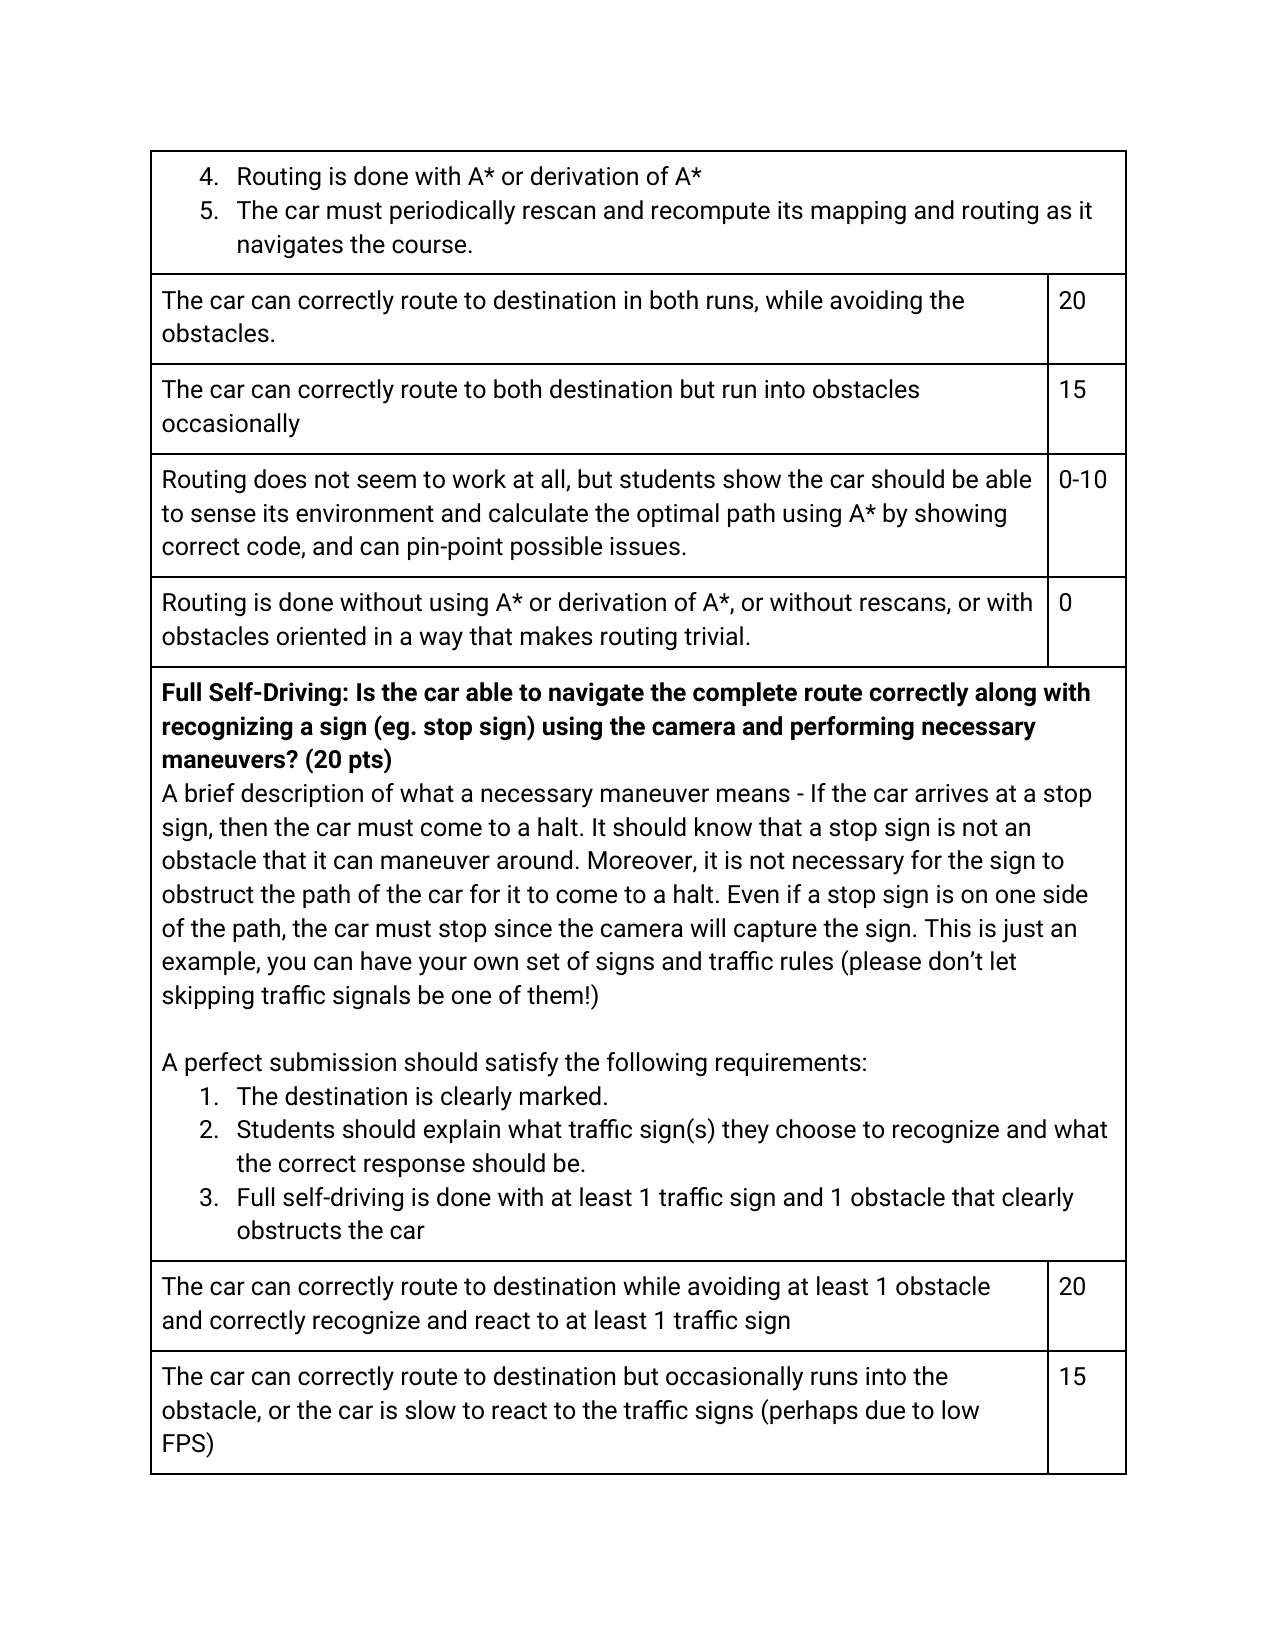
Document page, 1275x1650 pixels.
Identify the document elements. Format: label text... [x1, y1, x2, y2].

table_cell Routing is done without using A* or derivation of A*, or without rescans, or with obstacles oriented in a way that makes routing trivial. [152, 578, 1047, 666]
table_cell The car can correctly route to destination while avoiding at least 1 obstacle and correctly recognize and react to at least 1 traffic sign [152, 1262, 1047, 1350]
table_cell 15 [1049, 1352, 1125, 1473]
table_cell The car can correctly route to both destination but run into obstacles occasionally [152, 365, 1047, 453]
table_cell Routing does not seem to work at all, but students show the car should be able to sense its environment and calculate the optimal path using A* by showing correct code, and can pin-point possible issues. [152, 455, 1047, 576]
table_cell 0-10 [1049, 455, 1125, 576]
table_cell Full Self-Driving: Is the car able to navigate the complete route correctly along with recognizing a sign (eg. stop sign) using the camera and performing necessary maneuvers? (20 pts) A brief description of what a necessary maneuver means - If the car arrives at a stop sign, then the car must come to a halt. It should know that a stop sign is not an obstacle that it can maneuver around. Moreover, it is not necessary for the sign to obstruct the path of the car for it to come to a halt. Even if a stop sign is on one side of the path, the car must stop since the camera will capture the sign. This is just an example, you can have your own set of signs and traffic rules (please don’t let skipping traffic signals be one of them!) A perfect submission should satisfy the following requirements: The destination is clearly marked. Students should explain what traffic sign(s) they choose to recognize and what the correct response should be. Full self-driving is done with at least 1 traffic sign and 1 obstacle that clearly obstructs the car [152, 668, 1125, 1260]
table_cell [152, 152, 1125, 273]
table_cell 0 [1049, 578, 1125, 666]
table_cell The car can correctly route to destination in both runs, while avoiding the obstacles. [152, 275, 1047, 363]
table_cell 15 [1049, 365, 1125, 453]
table_cell 20 [1049, 275, 1125, 363]
table_cell 20 [1049, 1262, 1125, 1350]
table_cell The car can correctly route to destination but occasionally runs into the obstacle, or the car is slow to react to the traffic signs (perhaps due to low FPS) [152, 1352, 1047, 1473]
